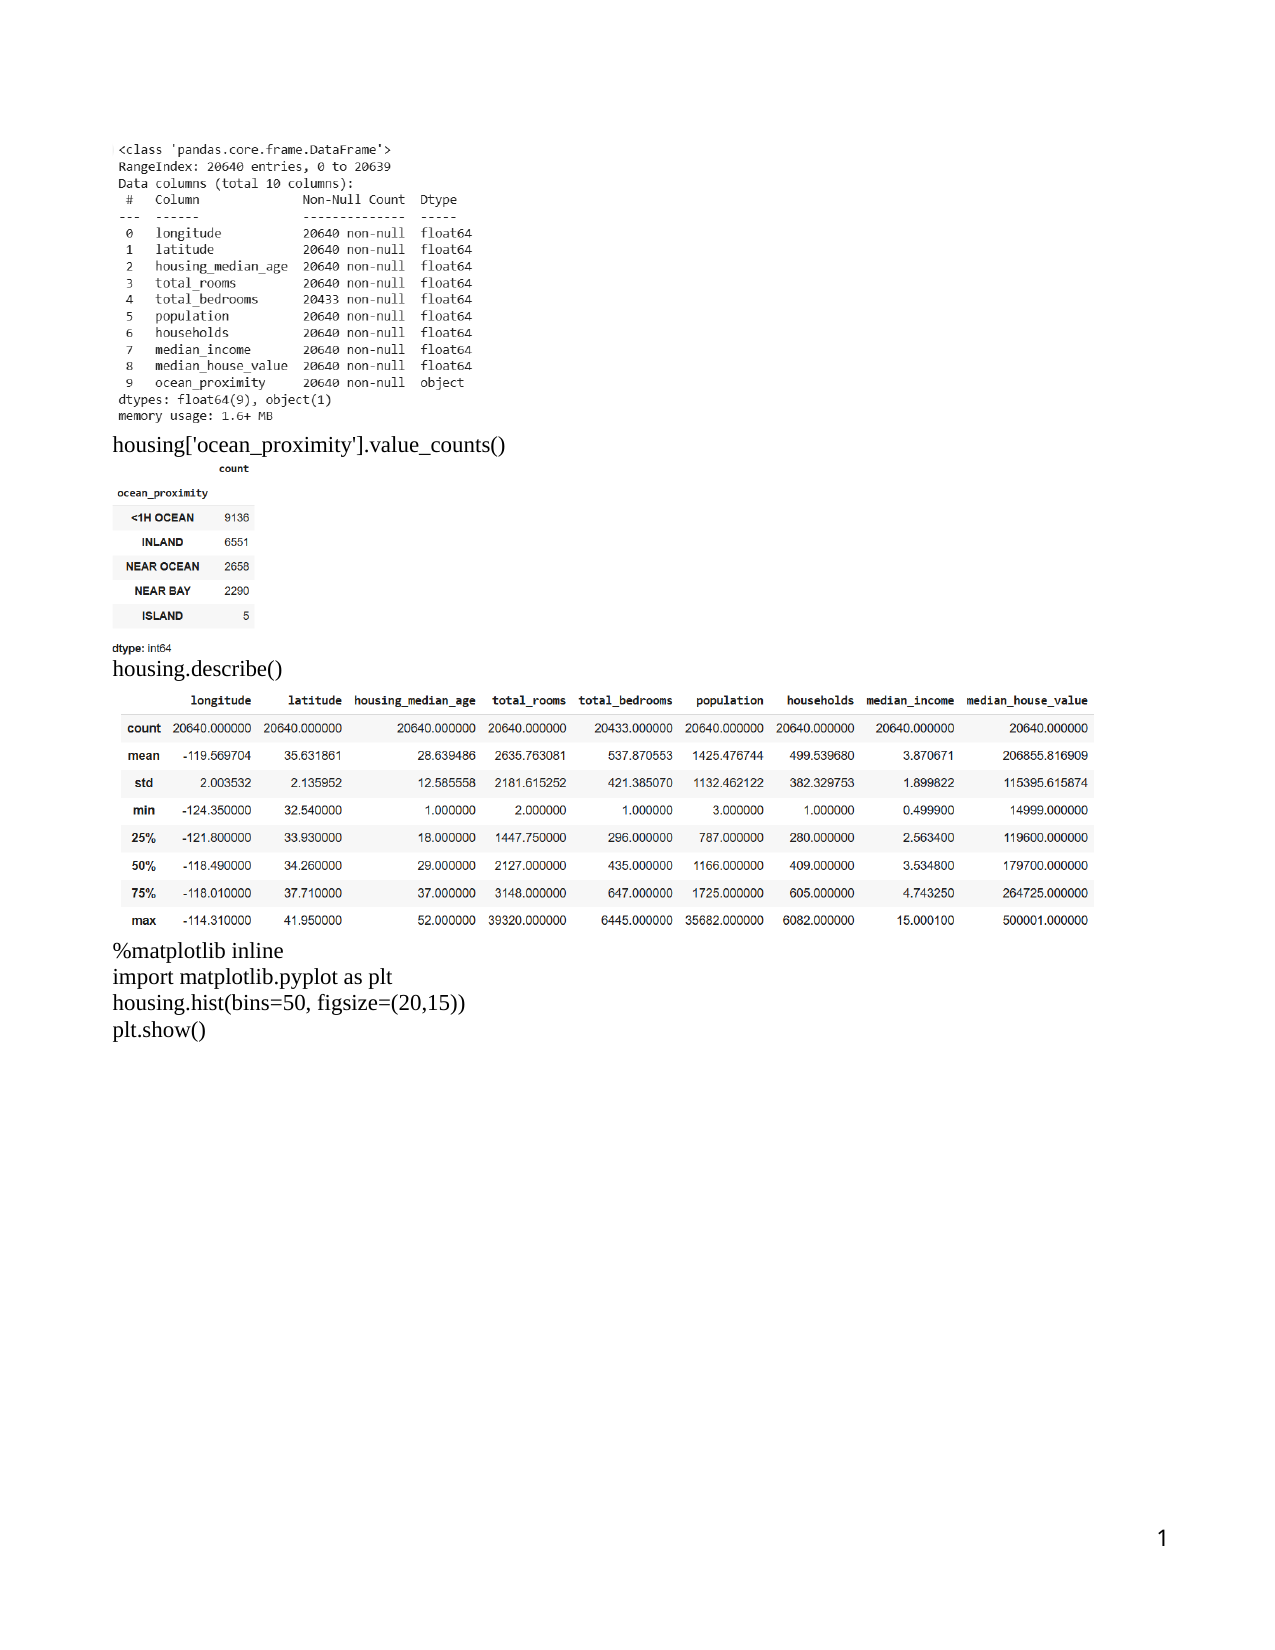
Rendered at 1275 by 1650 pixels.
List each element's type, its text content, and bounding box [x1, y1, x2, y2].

text plt.show() [112, 1016, 1162, 1042]
picture [112, 681, 1117, 937]
text %matplotlib inline [112, 937, 1162, 963]
picture [112, 139, 483, 432]
picture [112, 457, 270, 655]
text housing['ocean_proximity'].value_counts() [112, 431, 1162, 458]
text housing.describe() [112, 655, 1162, 681]
text housing.hist(bins=50, figsize=(20,15)) [112, 989, 1162, 1016]
text import matplotlib.pyplot as plt [112, 963, 1162, 989]
